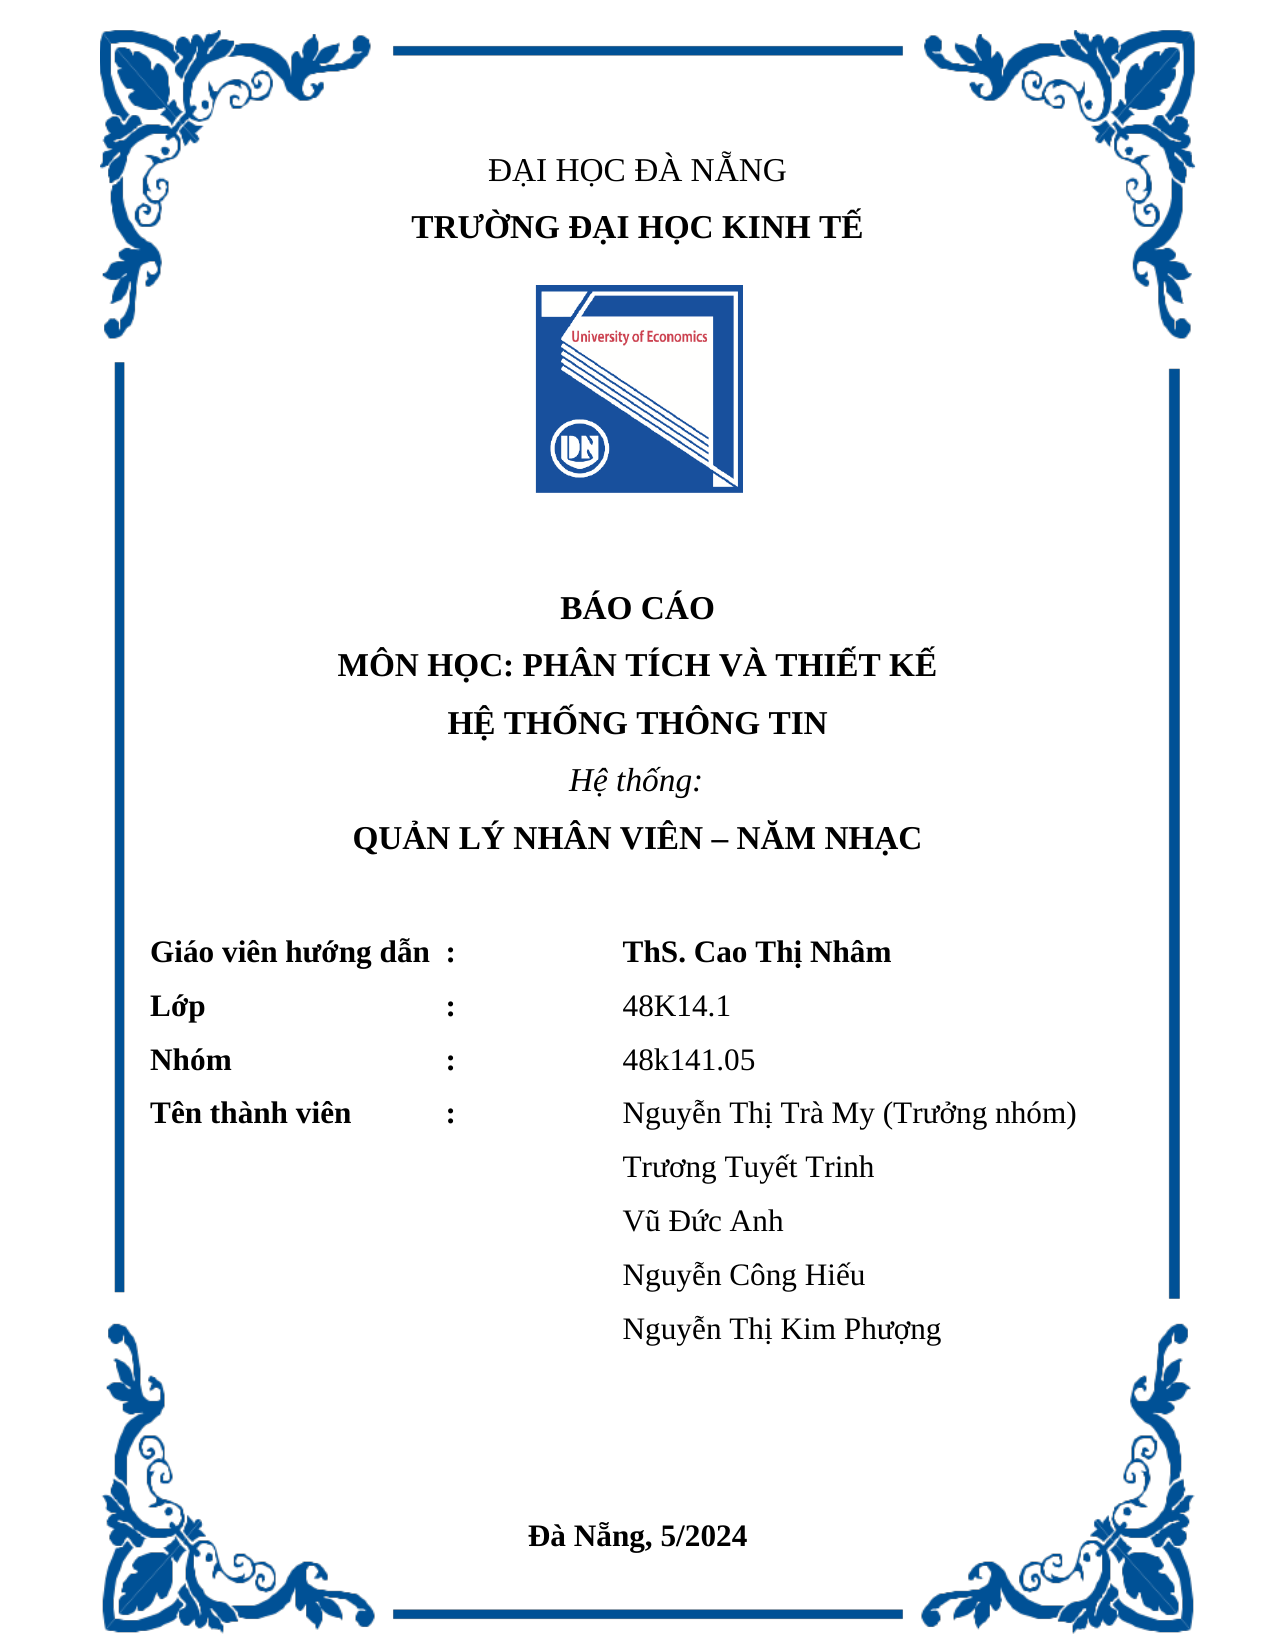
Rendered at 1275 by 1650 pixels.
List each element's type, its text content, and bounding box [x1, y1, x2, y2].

text Tên thành viên : Nguyễn Thị Trà My (Trưởng nhóm) [150, 1095, 1125, 1131]
text Nguyễn Thị Kim Phượng [150, 1310, 1125, 1346]
text Trương Tuyết Trinh [150, 1148, 1125, 1184]
text Nhóm : 48k141.05 [150, 1041, 1125, 1077]
text Hệ thống: [150, 761, 1125, 799]
text Lớp : 48K14.1 [150, 987, 1125, 1023]
picture [100, 30, 1196, 1635]
text Giáo viên hướng dẫn : ThS. Cao Thị Nhâm [150, 933, 1125, 969]
text Đà Nẵng, 5/2024 [150, 1518, 1125, 1553]
text HỆ THỐNG THÔNG TIN [150, 703, 1125, 741]
text ĐẠI HỌC ĐÀ NẴNG [150, 150, 1125, 188]
text QUẢN LÝ NHÂN VIÊN – NĂM NHẠC [150, 818, 1125, 856]
text TRƯỜNG ĐẠI HỌC KINH TẾ [150, 207, 1125, 246]
text MÔN HỌC: PHÂN TÍCH VÀ THIẾT KẾ [150, 646, 1125, 684]
text BÁO CÁO [150, 588, 1125, 626]
text Vũ Đức Anh [150, 1202, 1125, 1238]
text Nguyễn Công Hiếu [150, 1256, 1125, 1292]
